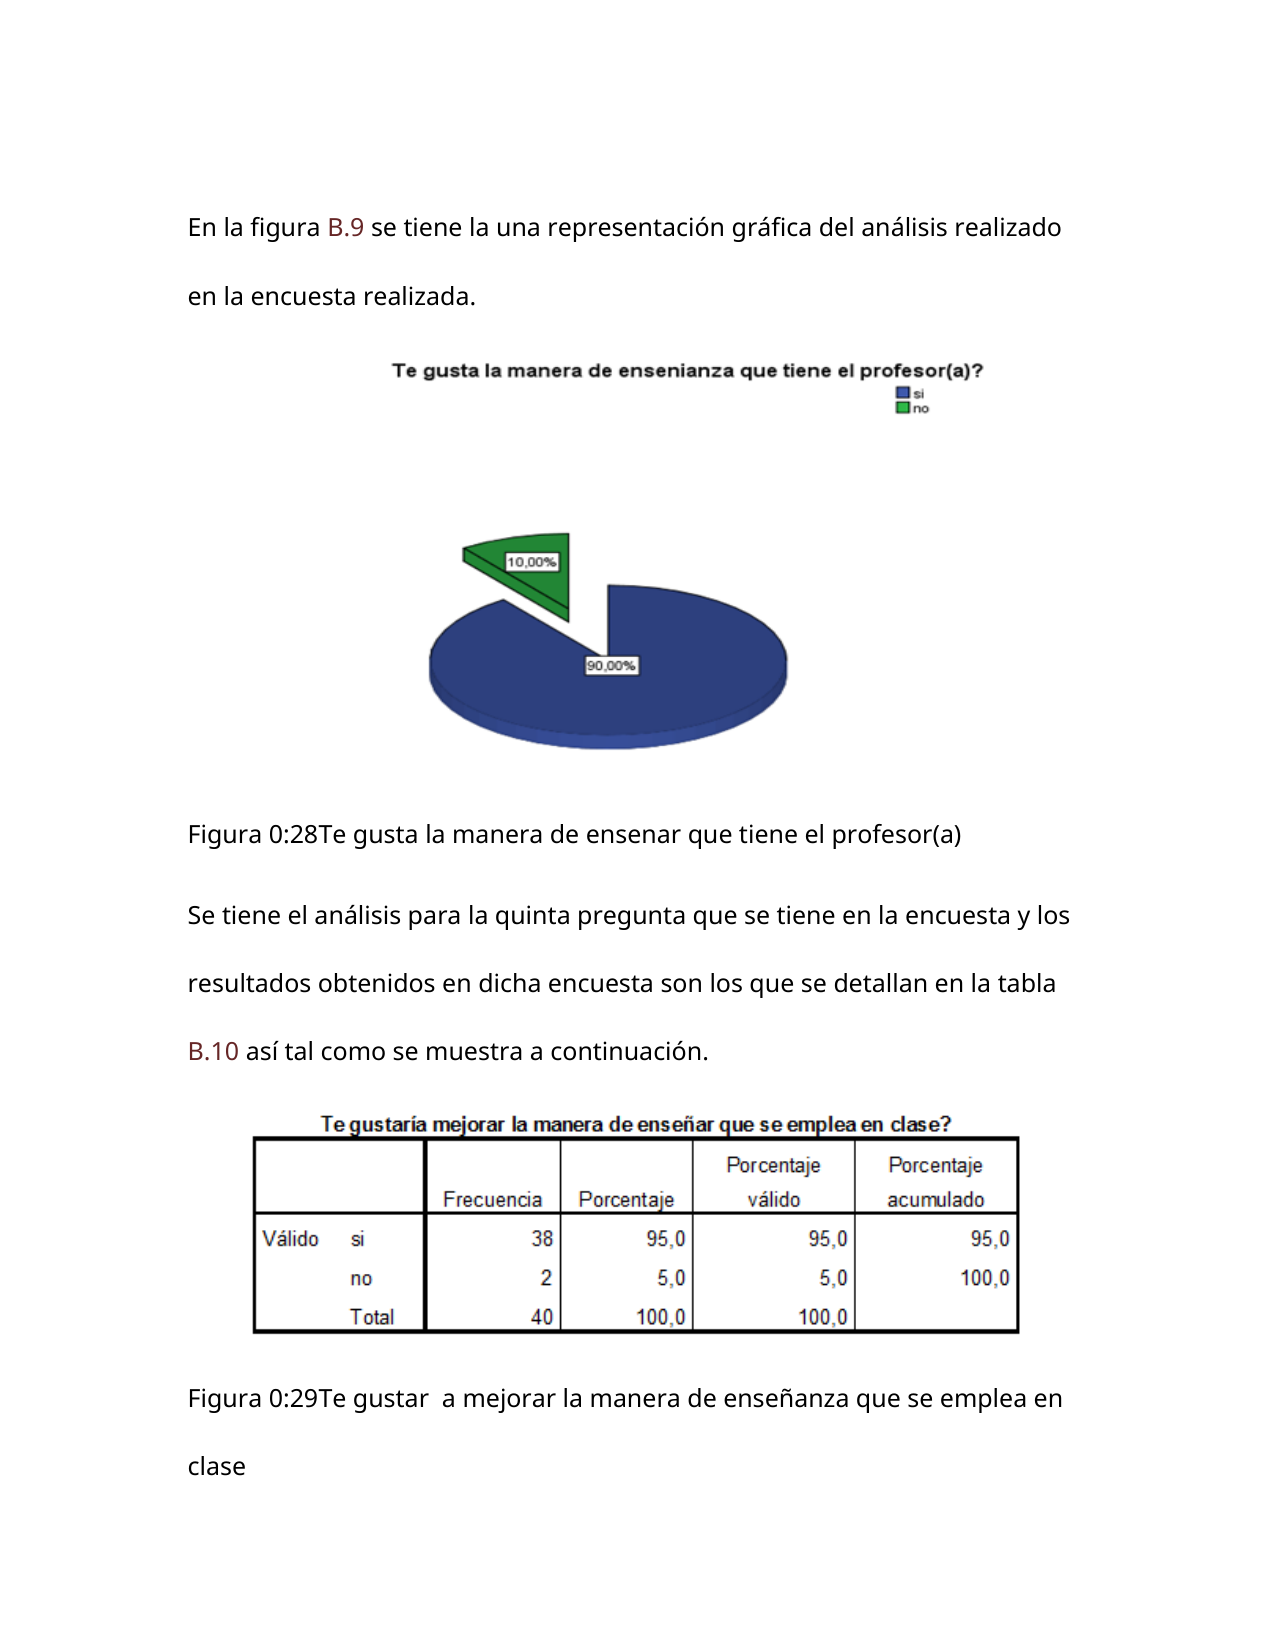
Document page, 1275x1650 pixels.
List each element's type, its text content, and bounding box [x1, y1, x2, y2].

text Se tiene el análisis para la quinta pregunta que se tiene en la encuesta y los resultados obtenidos en dicha encuesta son los que se detallan en la tabla B.10 así tal como se muestra a continuación. [187, 898, 1087, 1068]
text En la figura B.9 se tiene la una representación gráfica del análisis realizado en la encuesta realizada. [187, 210, 1087, 312]
